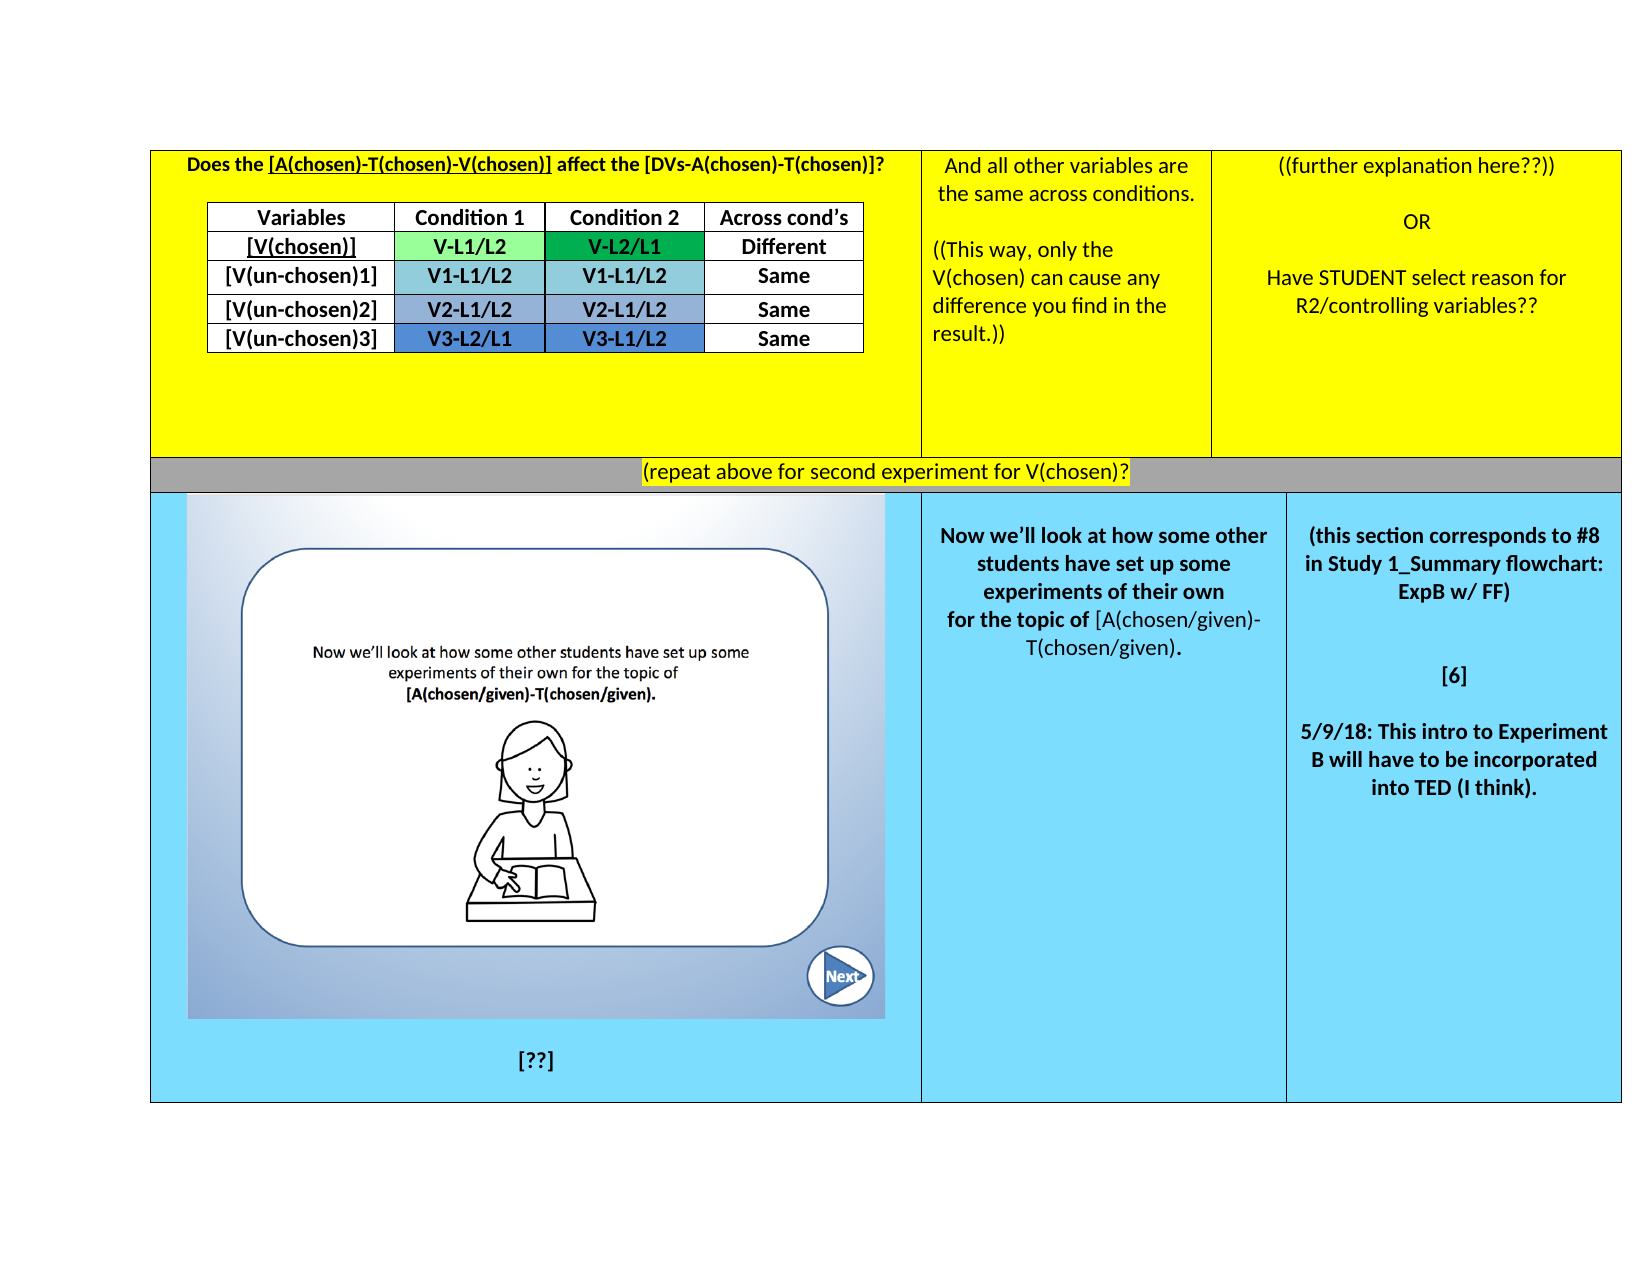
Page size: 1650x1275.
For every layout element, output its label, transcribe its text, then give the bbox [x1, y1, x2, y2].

table_cell (this section corresponds to #8 in Study 1_Summary flowchart: ExpB w/ FF) [6] 5/9/18: This intro to Experiment B will have to be incorporated into TED (I think). [1287, 493, 1621, 1102]
picture [186, 493, 886, 1019]
table_cell Now we’ll look at how some other students have set up some experiments of their own for the topic of [A(chosen/given)-T(chosen/given). [922, 493, 1286, 1102]
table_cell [922, 151, 1211, 457]
table_cell (repeat above for second experiment for V(chosen)? [151, 458, 1621, 492]
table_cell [1212, 151, 1621, 457]
table_cell [??] [151, 493, 921, 1102]
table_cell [151, 151, 921, 457]
